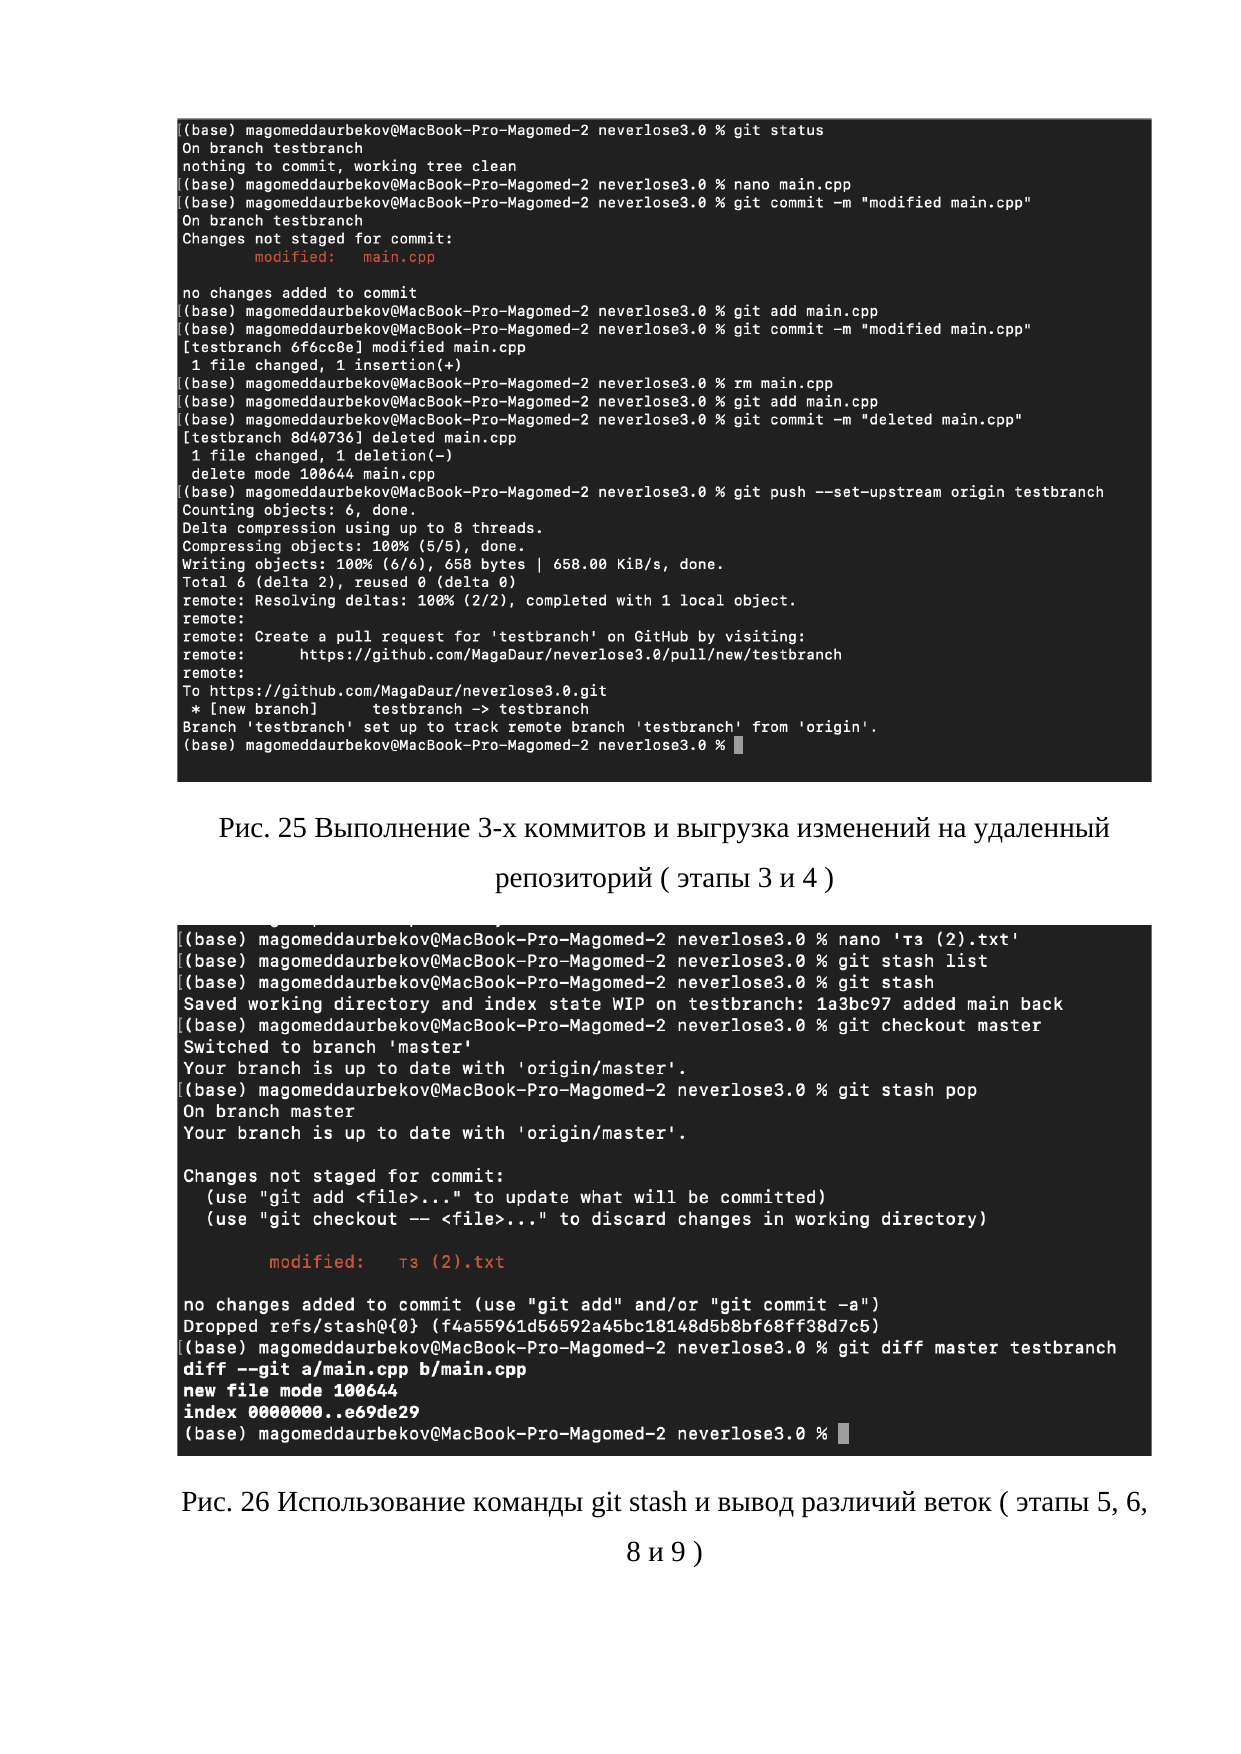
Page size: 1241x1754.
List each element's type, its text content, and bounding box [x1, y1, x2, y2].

text Рис. 25 Выполнение 3-х коммитов и выгрузка изменений на удаленный репозиторий ( этапы 3 и 4 ) [177, 810, 1152, 894]
picture [177, 118, 1152, 782]
picture [177, 925, 1152, 1456]
text Рис. 26 Использование команды git stash и вывод различий веток ( этапы 5, 6, 8 и 9 ) [177, 1484, 1152, 1568]
